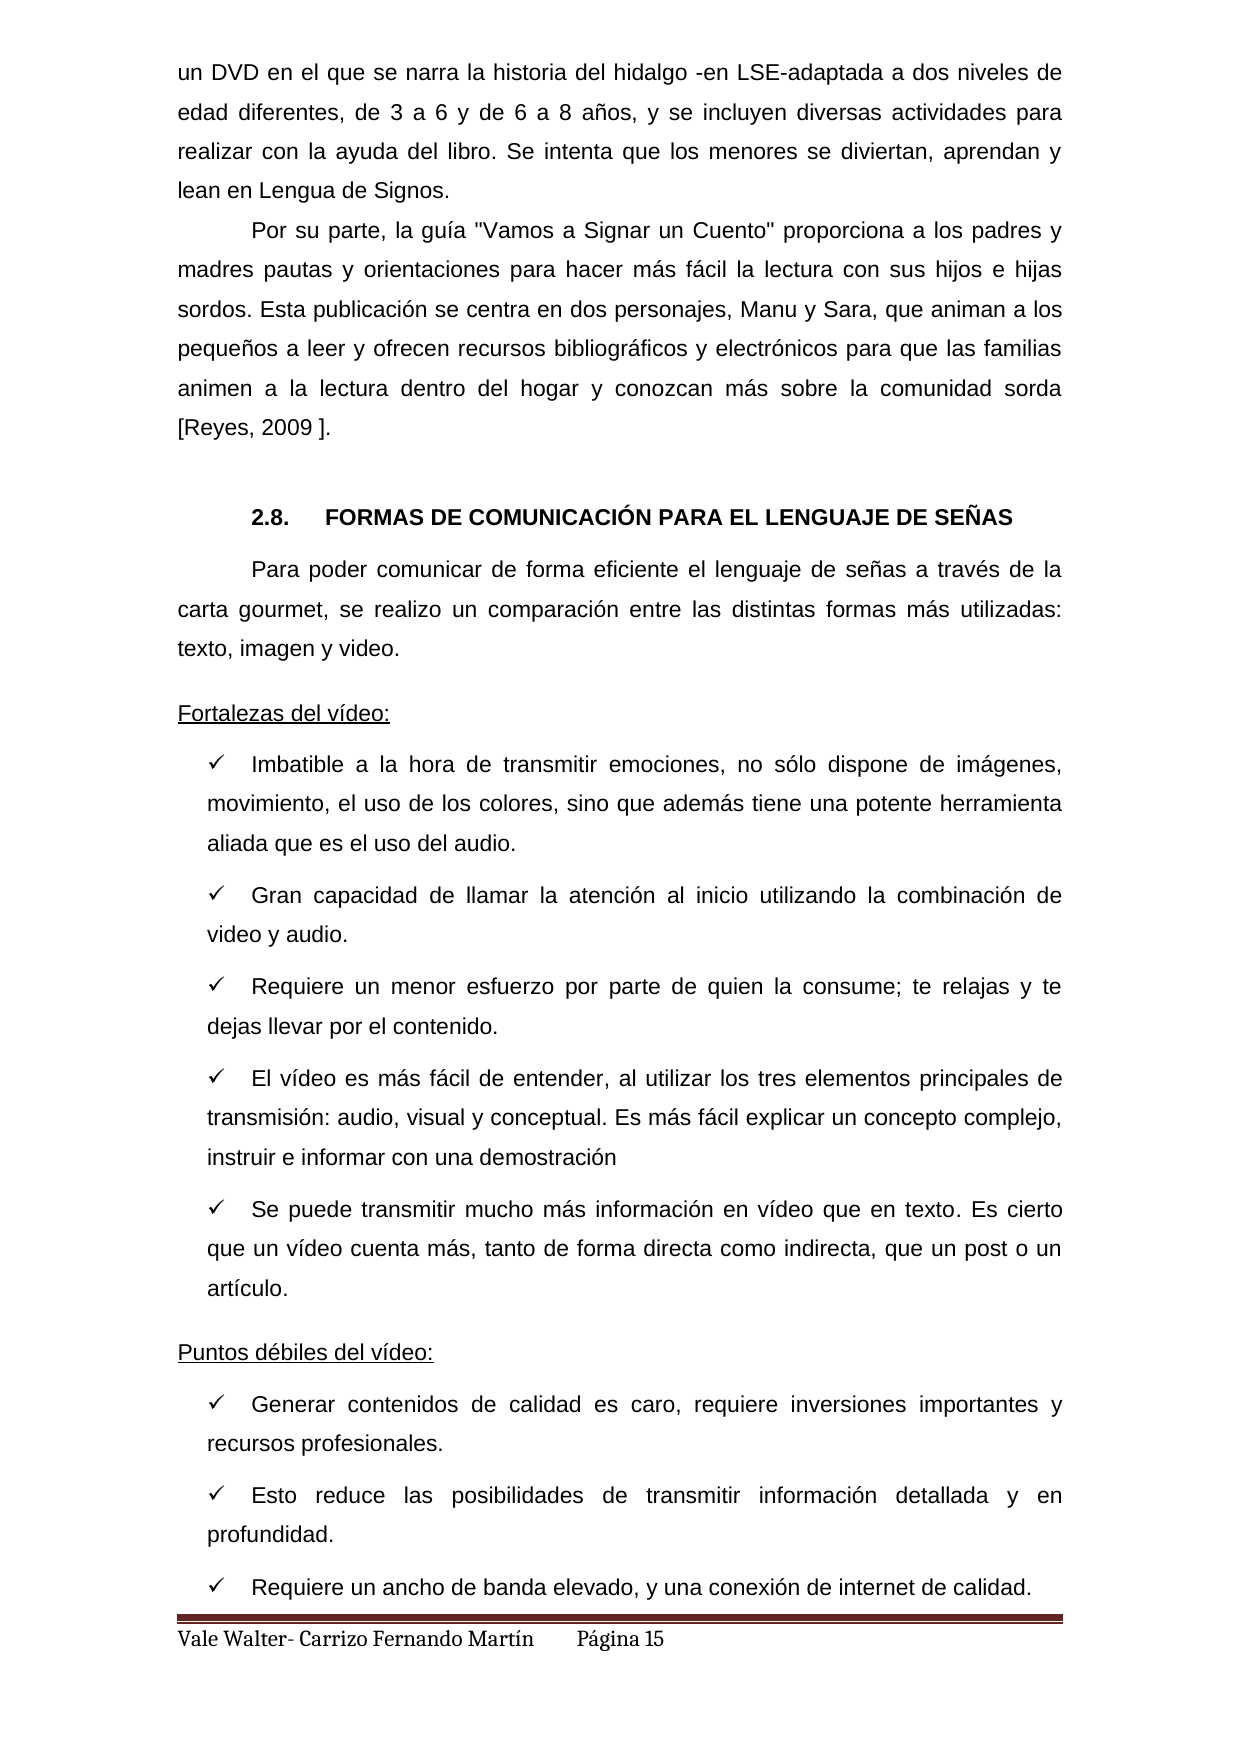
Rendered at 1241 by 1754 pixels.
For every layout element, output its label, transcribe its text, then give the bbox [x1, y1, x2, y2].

text Por su parte, la guía "Vamos a Signar un Cuento" proporciona a los padres y madres pautas y orientaciones para hacer más fácil la lectura con sus hijos e hijas sordos. Esta publicación se centra en dos personajes, Manu y Sara, que animan a los pequeños a leer y ofrecen recursos bibliográficos y electrónicos para que las familias animen a la lectura dentro del hogar y conozcan más sobre la comunidad sorda [Reyes, 2009 ]. [177, 217, 1063, 441]
text 2.8. FORMAS DE COMUNICACIÓN PARA EL LENGUAJE DE SEÑAS [177, 503, 1063, 530]
list Requiere un menor esfuerzo por parte de quien la consume; te relajas y te dejas llevar por el contenido. [207, 973, 1063, 1039]
list Imbatible a la hora de transmitir emociones, no sólo dispone de imágenes, movimiento, el uso de los colores, sino que además tiene una potente herramienta aliada que es el uso del audio. [207, 751, 1063, 856]
text Para poder comunicar de forma eficiente el lenguaje de señas a través de la carta gourmet, se realizo un comparación entre las distintas formas más utilizadas: texto, imagen y video. [177, 556, 1063, 661]
list Generar contenidos de calidad es caro, requiere inversiones importantes y recursos profesionales. [207, 1391, 1063, 1456]
text Fortalezas del vídeo: [177, 699, 1063, 726]
text Puntos débiles del vídeo: [177, 1339, 1063, 1366]
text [177, 59, 1063, 204]
list Esto reduce las posibilidades de transmitir información detallada y en profundidad. [207, 1482, 1063, 1548]
list El vídeo es más fácil de entender, al utilizar los tres elementos principales de transmisión: audio, visual y conceptual. Es más fácil explicar un concepto complejo, instruir e informar con una demostración [207, 1065, 1063, 1170]
list Se puede transmitir mucho más información en vídeo que en texto. Es cierto que un vídeo cuenta más, tanto de forma directa como indirecta, que un post o un artículo. [207, 1196, 1063, 1301]
list Requiere un ancho de banda elevado, y una conexión de internet de calidad. [207, 1573, 1063, 1600]
list Gran capacidad de llamar la atención al inicio utilizando la combinación de video y audio. [207, 882, 1063, 948]
